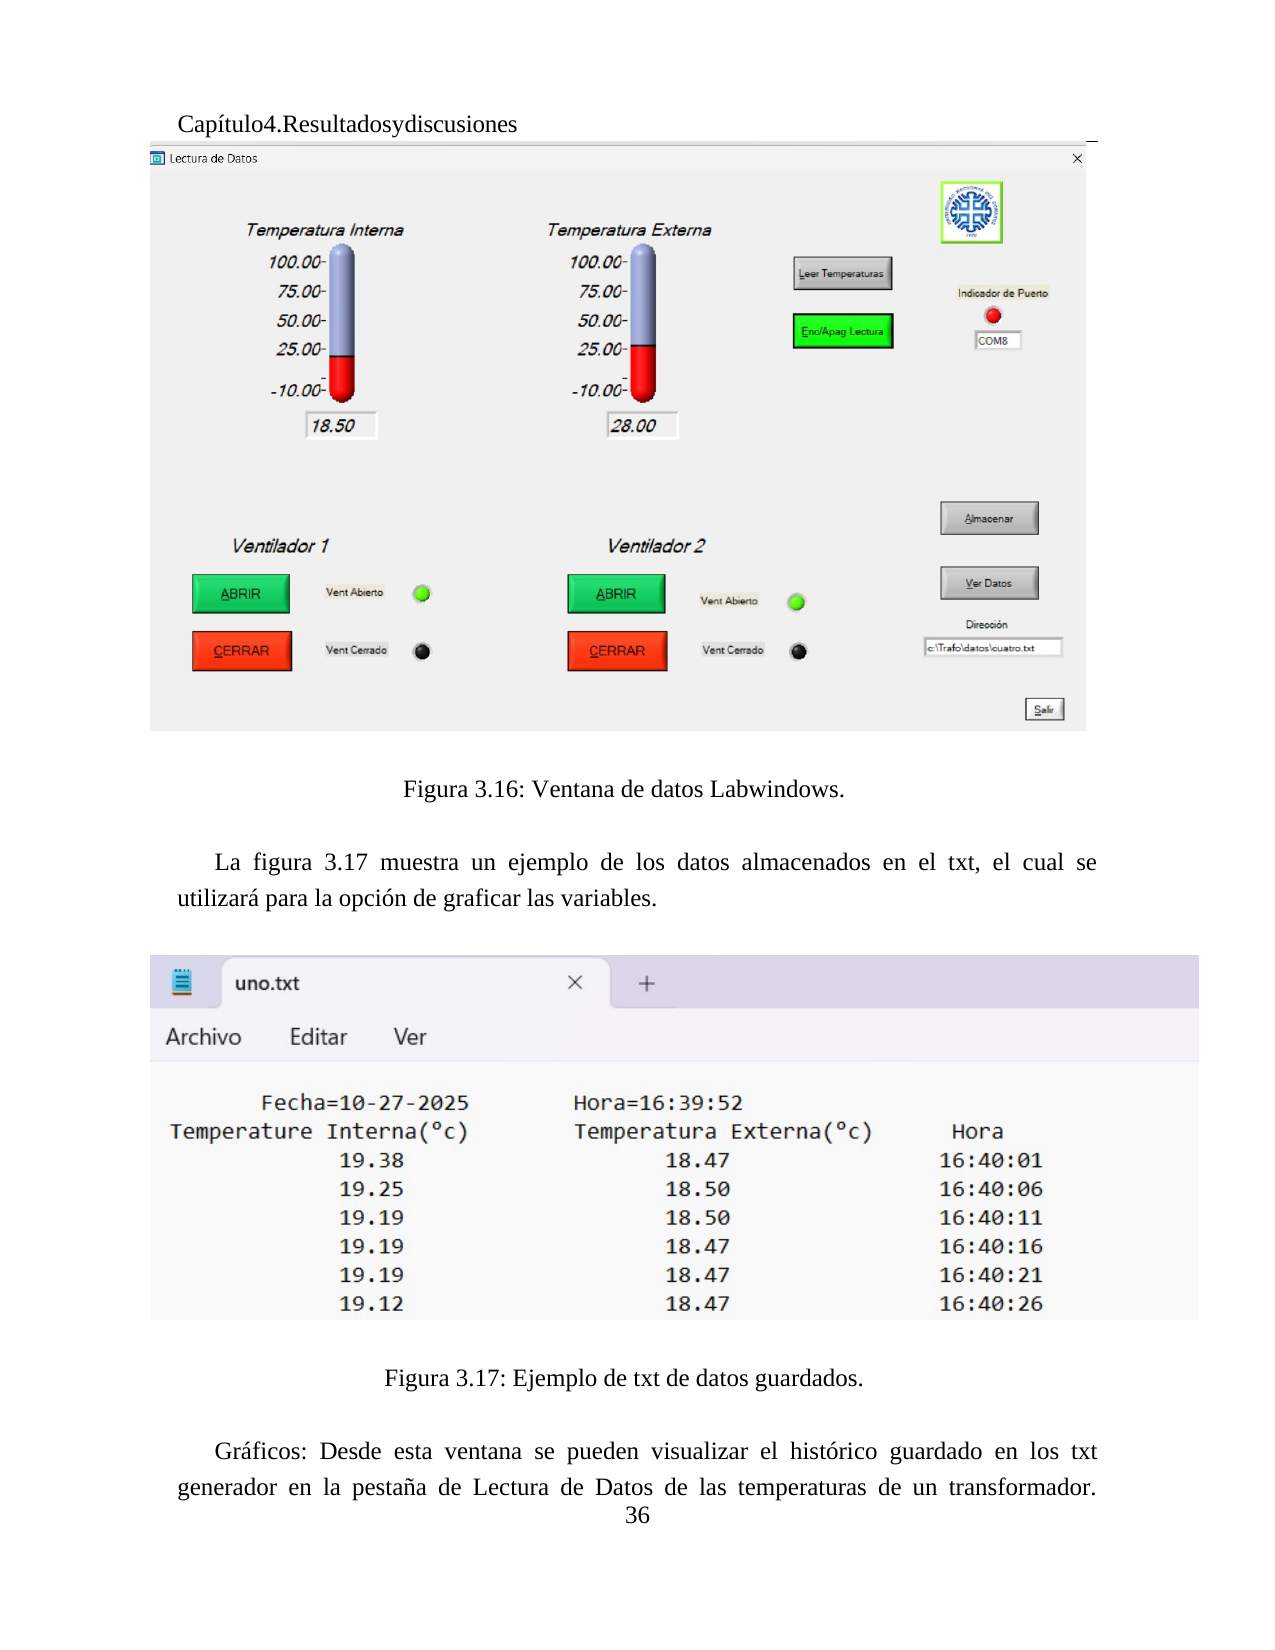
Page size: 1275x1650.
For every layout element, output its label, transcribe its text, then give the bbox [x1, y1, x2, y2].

picture [150, 955, 1199, 1320]
picture [150, 141, 1087, 731]
text La figura 3.17 muestra un ejemplo de los datos almacenados en el txt, el cual se utilizará para la opción de graficar las variables. [177, 847, 1098, 911]
text Figura 3.17: Ejemplo de txt de datos guardados. [150, 1363, 1098, 1392]
text Figura 3.16: Ventana de datos Labwindows. [150, 774, 1098, 803]
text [177, 1436, 1098, 1501]
